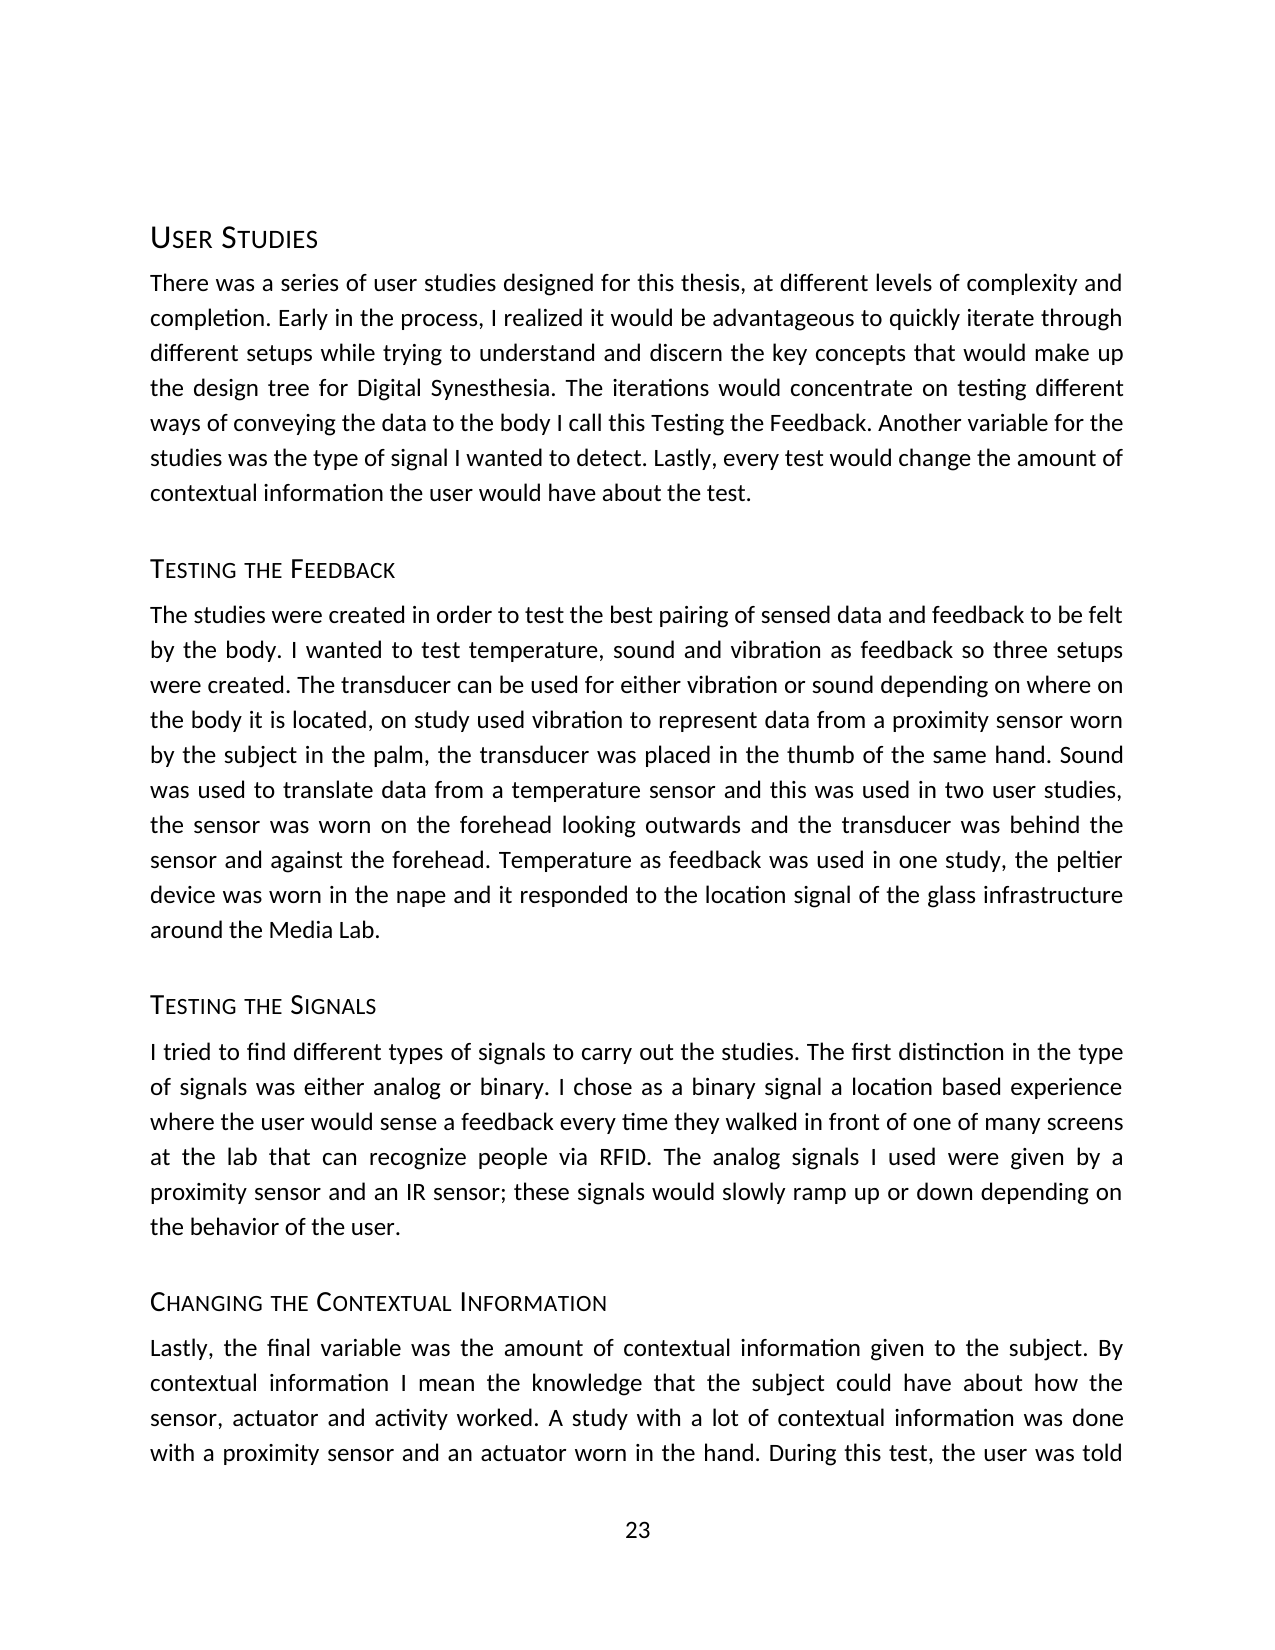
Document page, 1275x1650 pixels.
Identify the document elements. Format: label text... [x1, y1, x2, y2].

subtitle User Studies [150, 216, 1125, 257]
text There was a series of user studies designed for this thesis, at different levels of complexity and completion. Early in the process, I realized it would be advantageous to quickly iterate through different setups while trying to understand and discern the key concepts that would make up the design tree for Digital Synesthesia. The iterations would concentrate on testing different ways of conveying the data to the body I call this Testing the Feedback. Another variable for the studies was the type of signal I wanted to detect. Lastly, every test would change the amount of contextual information the user would have about the test. [150, 267, 1125, 508]
subtitle Testing the Signals [150, 986, 1125, 1022]
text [150, 1332, 1125, 1468]
subtitle Changing the Contextual Information [150, 1283, 1125, 1319]
text I tried to find different types of signals to carry out the studies. The first distinction in the type of signals was either analog or binary. I chose as a binary signal a location based experience where the user would sense a feedback every time they walked in front of one of many screens at the lab that can recognize people via RFID. The analog signals I used were given by a proximity sensor and an IR sensor; these signals would slowly ramp up or down depending on the behavior of the user. [150, 1036, 1125, 1241]
text The studies were created in order to test the best pairing of sensed data and feedback to be felt by the body. I wanted to test temperature, sound and vibration as feedback so three setups were created. The transducer can be used for either vibration or sound depending on where on the body it is located, on study used vibration to represent data from a proximity sensor worn by the subject in the palm, the transducer was placed in the thumb of the same hand. Sound was used to translate data from a temperature sensor and this was used in two user studies, the sensor was worn on the forehead looking outwards and the transducer was behind the sensor and against the forehead. Temperature as feedback was used in one study, the peltier device was worn in the nape and it responded to the location signal of the glass infrastructure around the Media Lab. [150, 599, 1125, 944]
subtitle Testing the Feedback [150, 550, 1125, 585]
